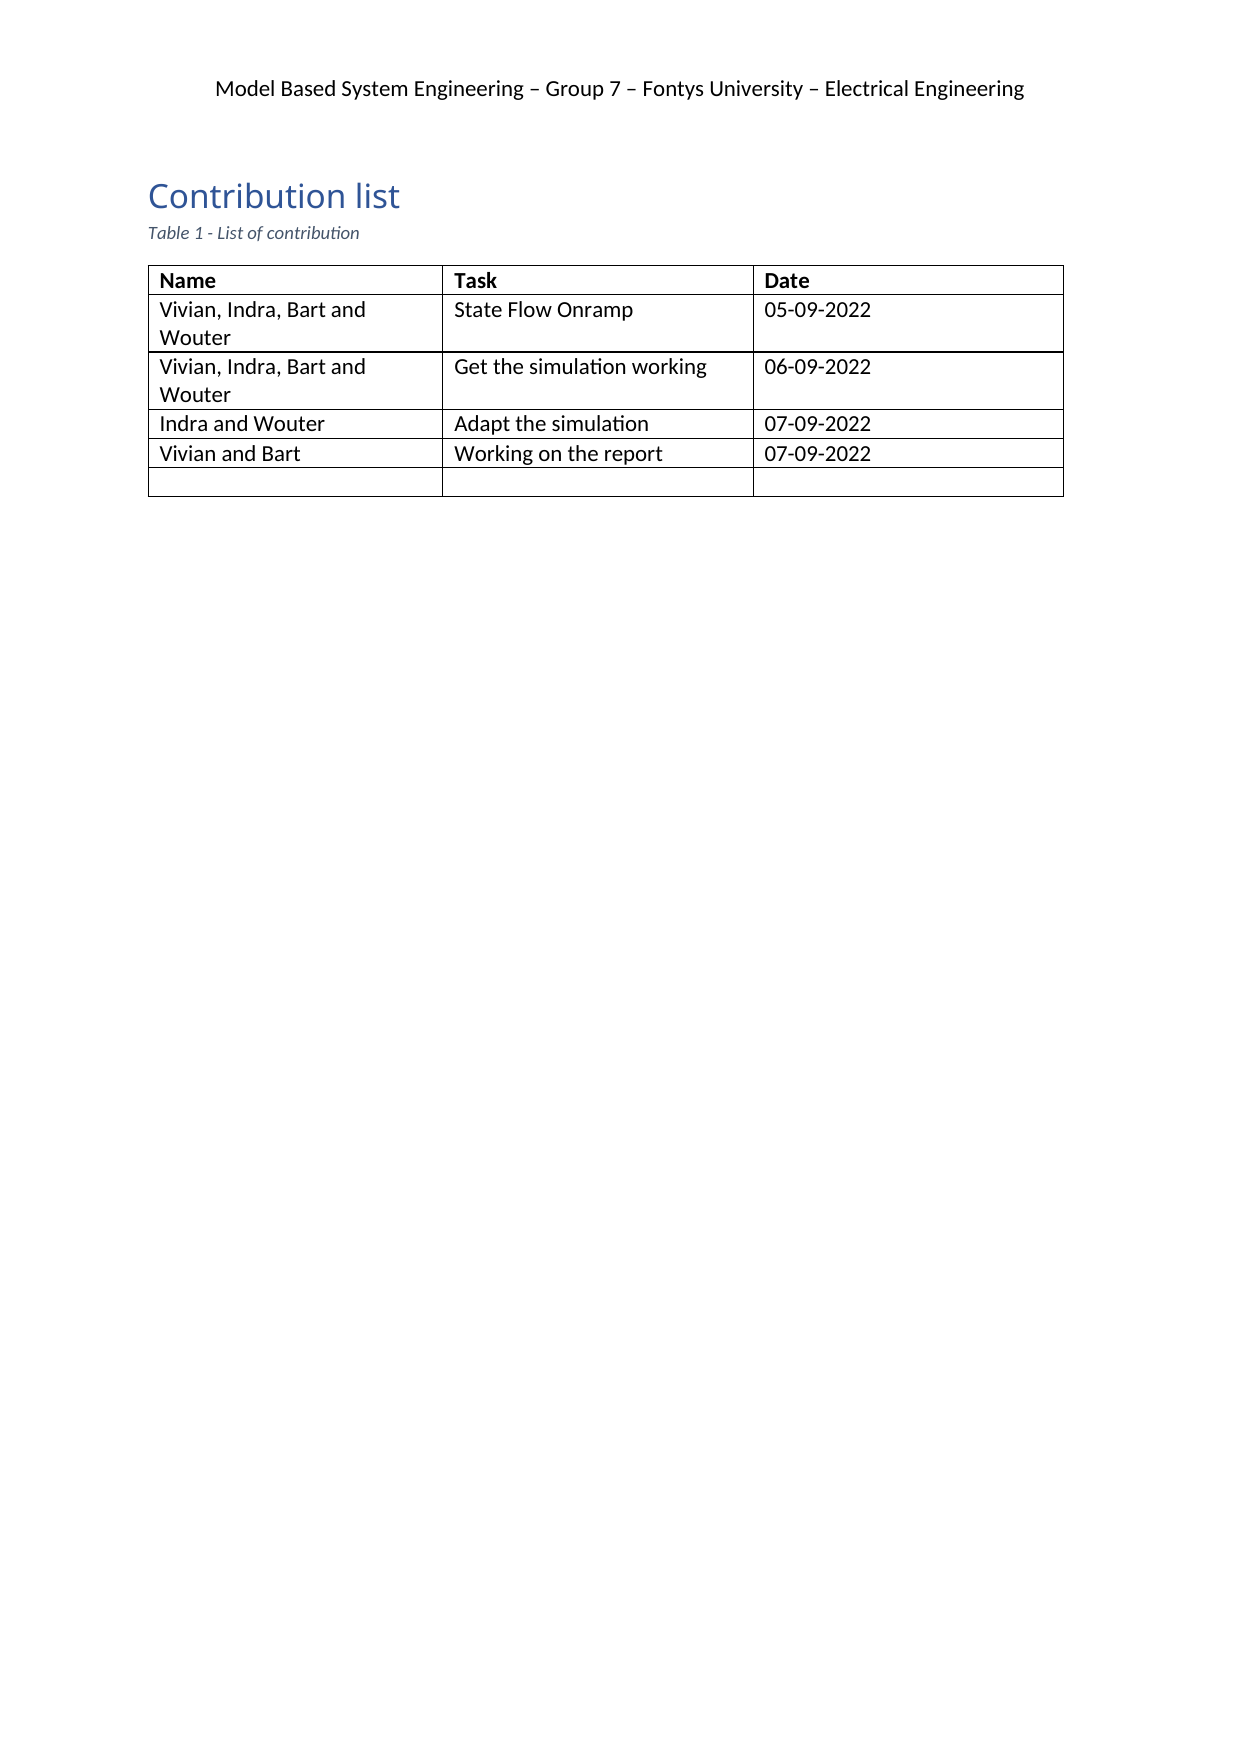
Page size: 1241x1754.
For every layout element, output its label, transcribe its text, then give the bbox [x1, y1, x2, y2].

table_cell Vivian, Indra, Bart and Wouter [149, 295, 442, 351]
table_cell [754, 468, 1063, 496]
table_cell Working on the report [443, 439, 753, 467]
table_cell 07-09-2022 [754, 410, 1063, 438]
subtitle Contribution list [148, 173, 1093, 218]
table_cell Indra and Wouter [149, 410, 442, 438]
table_cell Vivian, Indra, Bart and Wouter [149, 353, 442, 408]
table_cell 05-09-2022 [754, 295, 1063, 351]
table_header Task [443, 266, 753, 294]
text Table 1 - List of contribution [148, 222, 1093, 244]
table_cell Vivian and Bart [149, 439, 442, 467]
table_cell Get the simulation working [443, 353, 753, 408]
table_header Name [149, 266, 442, 294]
table_cell 07-09-2022 [754, 439, 1063, 467]
table_cell 06-09-2022 [754, 353, 1063, 408]
table_cell [443, 468, 753, 496]
table_cell State Flow Onramp [443, 295, 753, 351]
table_cell [149, 468, 442, 496]
table_header Date [754, 266, 1063, 294]
table_cell Adapt the simulation [443, 410, 753, 438]
